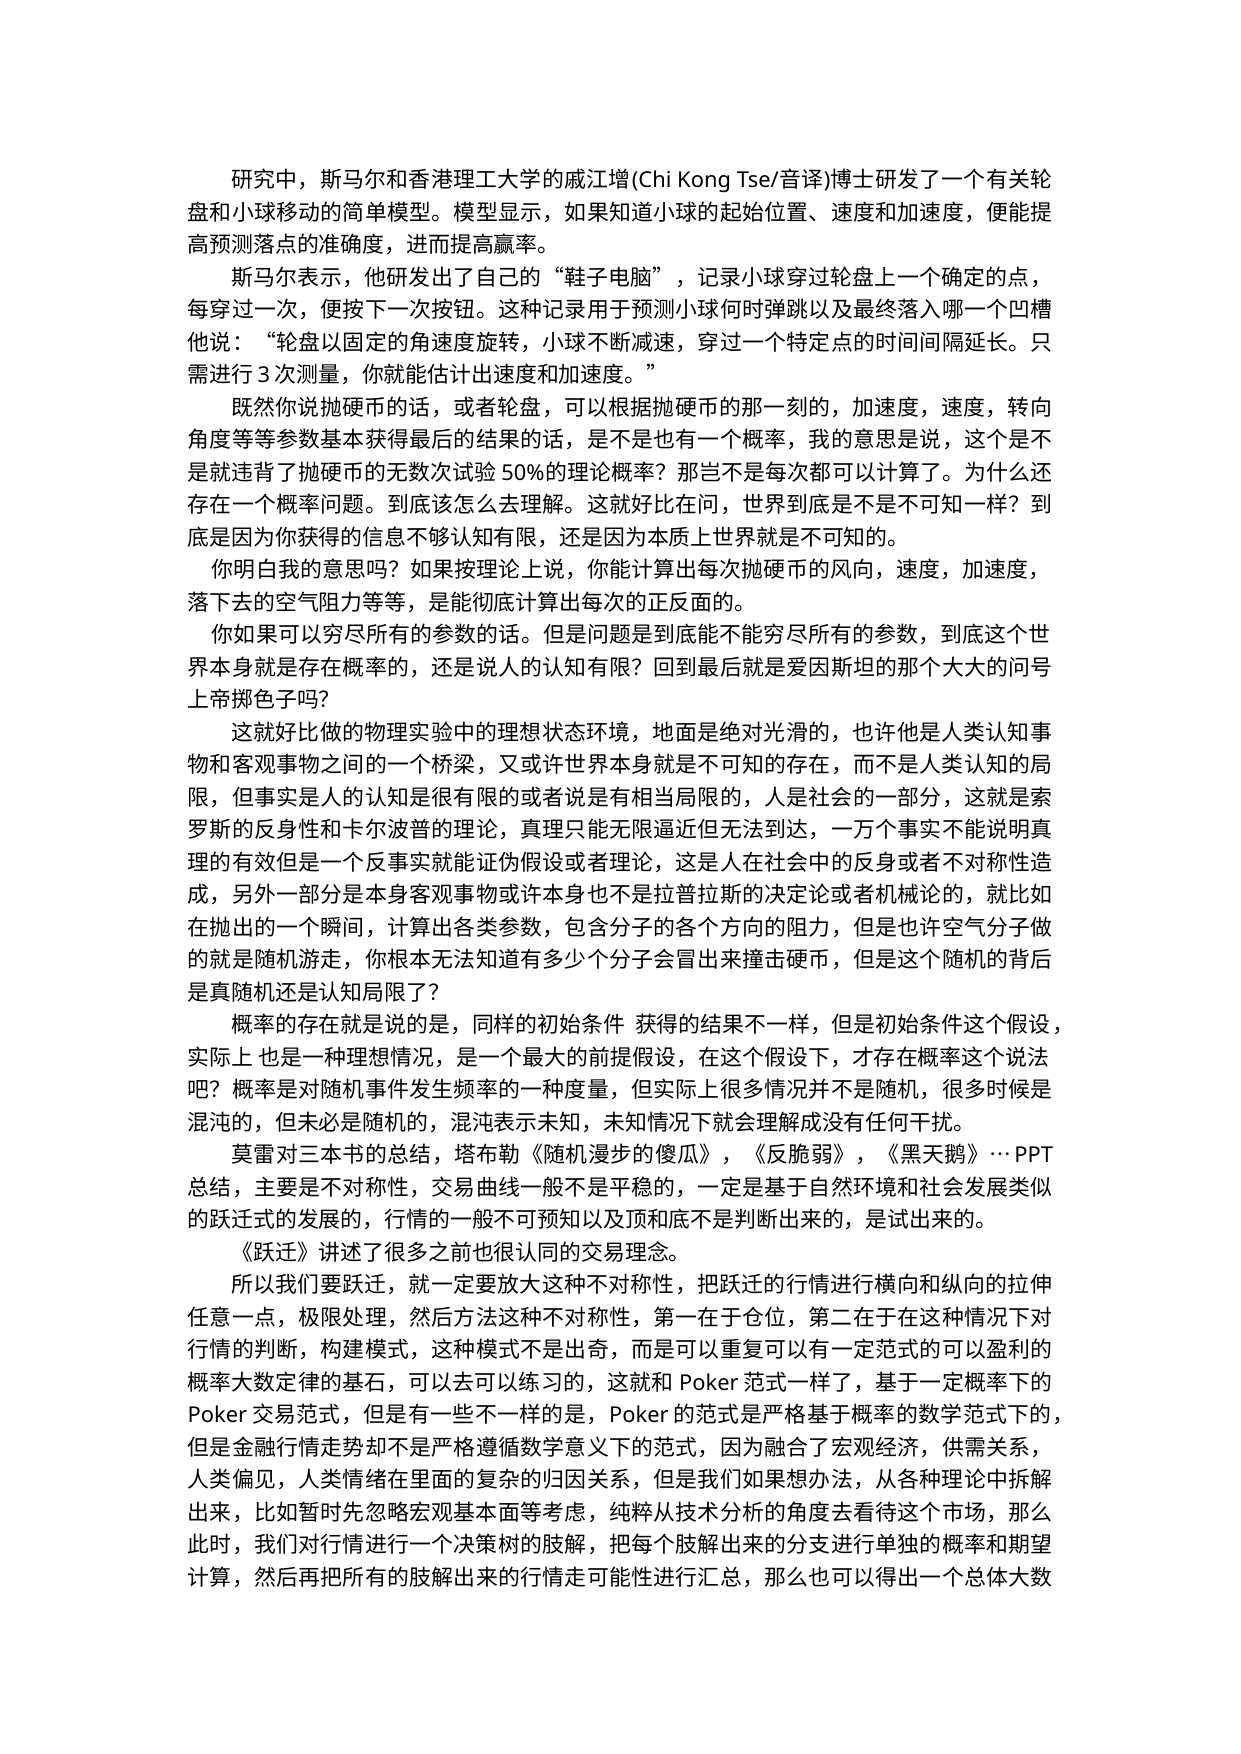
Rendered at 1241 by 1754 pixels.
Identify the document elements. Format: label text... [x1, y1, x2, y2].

text 你明白我的意思吗？如果按理论上说，你能计算出每次抛硬币的风向，速度，加速度，落下去的空气阻力等等，是能彻底计算出每次的正反面的。 [187, 552, 1053, 617]
text 研究中，斯马尔和香港理工大学的戚江增(Chi Kong Tse/音译)博士研发了一个有关轮盘和小球移动的简单模型。模型显示，如果知道小球的起始位置、速度和加速度，便能提高预测落点的准确度，进而提高赢率。 [187, 162, 1053, 259]
text 既然你说抛硬币的话，或者轮盘，可以根据抛硬币的那一刻的，加速度，速度，转向角度等等参数基本获得最后的结果的话，是不是也有一个概率，我的意思是说，这个是不是就违背了抛硬币的无数次试验50%的理论概率？那岂不是每次都可以计算了。为什么还存在一个概率问题。到底该怎么去理解。这就好比在问，世界到底是不是不可知一样？到底是因为你获得的信息不够认知有限，还是因为本质上世界就是不可知的。 [187, 389, 1053, 552]
text 斯马尔表示，他研发出了自己的“鞋子电脑”，记录小球穿过轮盘上一个确定的点， 每穿过一次，便按下一次按钮。这种记录用于预测小球何时弹跳以及最终落入哪一个凹槽。他说：“轮盘以固定的角速度旋转，小球不断减速，穿过一个特定点的时间间隔延长。只需进行3次测量，你就能估计出速度和加速度。” [187, 259, 1053, 389]
text 你如果可以穷尽所有的参数的话。但是问题是到底能不能穷尽所有的参数，到底这个世界本身就是存在概率的，还是说人的认知有限？回到最后就是爱因斯坦的那个大大的问号：上帝掷色子吗？ [187, 617, 1053, 714]
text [187, 1267, 1053, 1592]
text 《跃迁》讲述了很多之前也很认同的交易理念。 [187, 1234, 1053, 1267]
text 这就好比做的物理实验中的理想状态环境，地面是绝对光滑的，也许他是人类认知事物和客观事物之间的一个桥梁，又或许世界本身就是不可知的存在，而不是人类认知的局限，但事实是人的认知是很有限的或者说是有相当局限的，人是社会的一部分，这就是索罗斯的反身性和卡尔波普的理论，真理只能无限逼近但无法到达，一万个事实不能说明真理的有效但是一个反事实就能证伪假设或者理论，这是人在社会中的反身或者不对称性造成，另外一部分是本身客观事物或许本身也不是拉普拉斯的决定论或者机械论的，就比如，在抛出的一个瞬间，计算出各类参数，包含分子的各个方向的阻力，但是也许空气分子做的就是随机游走，你根本无法知道有多少个分子会冒出来撞击硬币，但是这个随机的背后是真随机还是认知局限了？ [187, 714, 1053, 1007]
text 概率的存在就是说的是，同样的初始条件 获得的结果不一样，但是初始条件这个假设，实际上 也是一种理想情况，是一个最大的前提假设，在这个假设下，才存在概率这个说法吧？概率是对随机事件发生频率的一种度量，但实际上很多情况并不是随机，很多时候是混沌的，但未必是随机的，混沌表示未知，未知情况下就会理解成没有任何干扰。 [187, 1007, 1053, 1137]
text 莫雷对三本书的总结，塔布勒《随机漫步的傻瓜》，《反脆弱》，《黑天鹅》…PPT总结，主要是不对称性，交易曲线一般不是平稳的，一定是基于自然环境和社会发展类似的跃迁式的发展的，行情的一般不可预知以及顶和底不是判断出来的，是试出来的。 [187, 1137, 1053, 1234]
